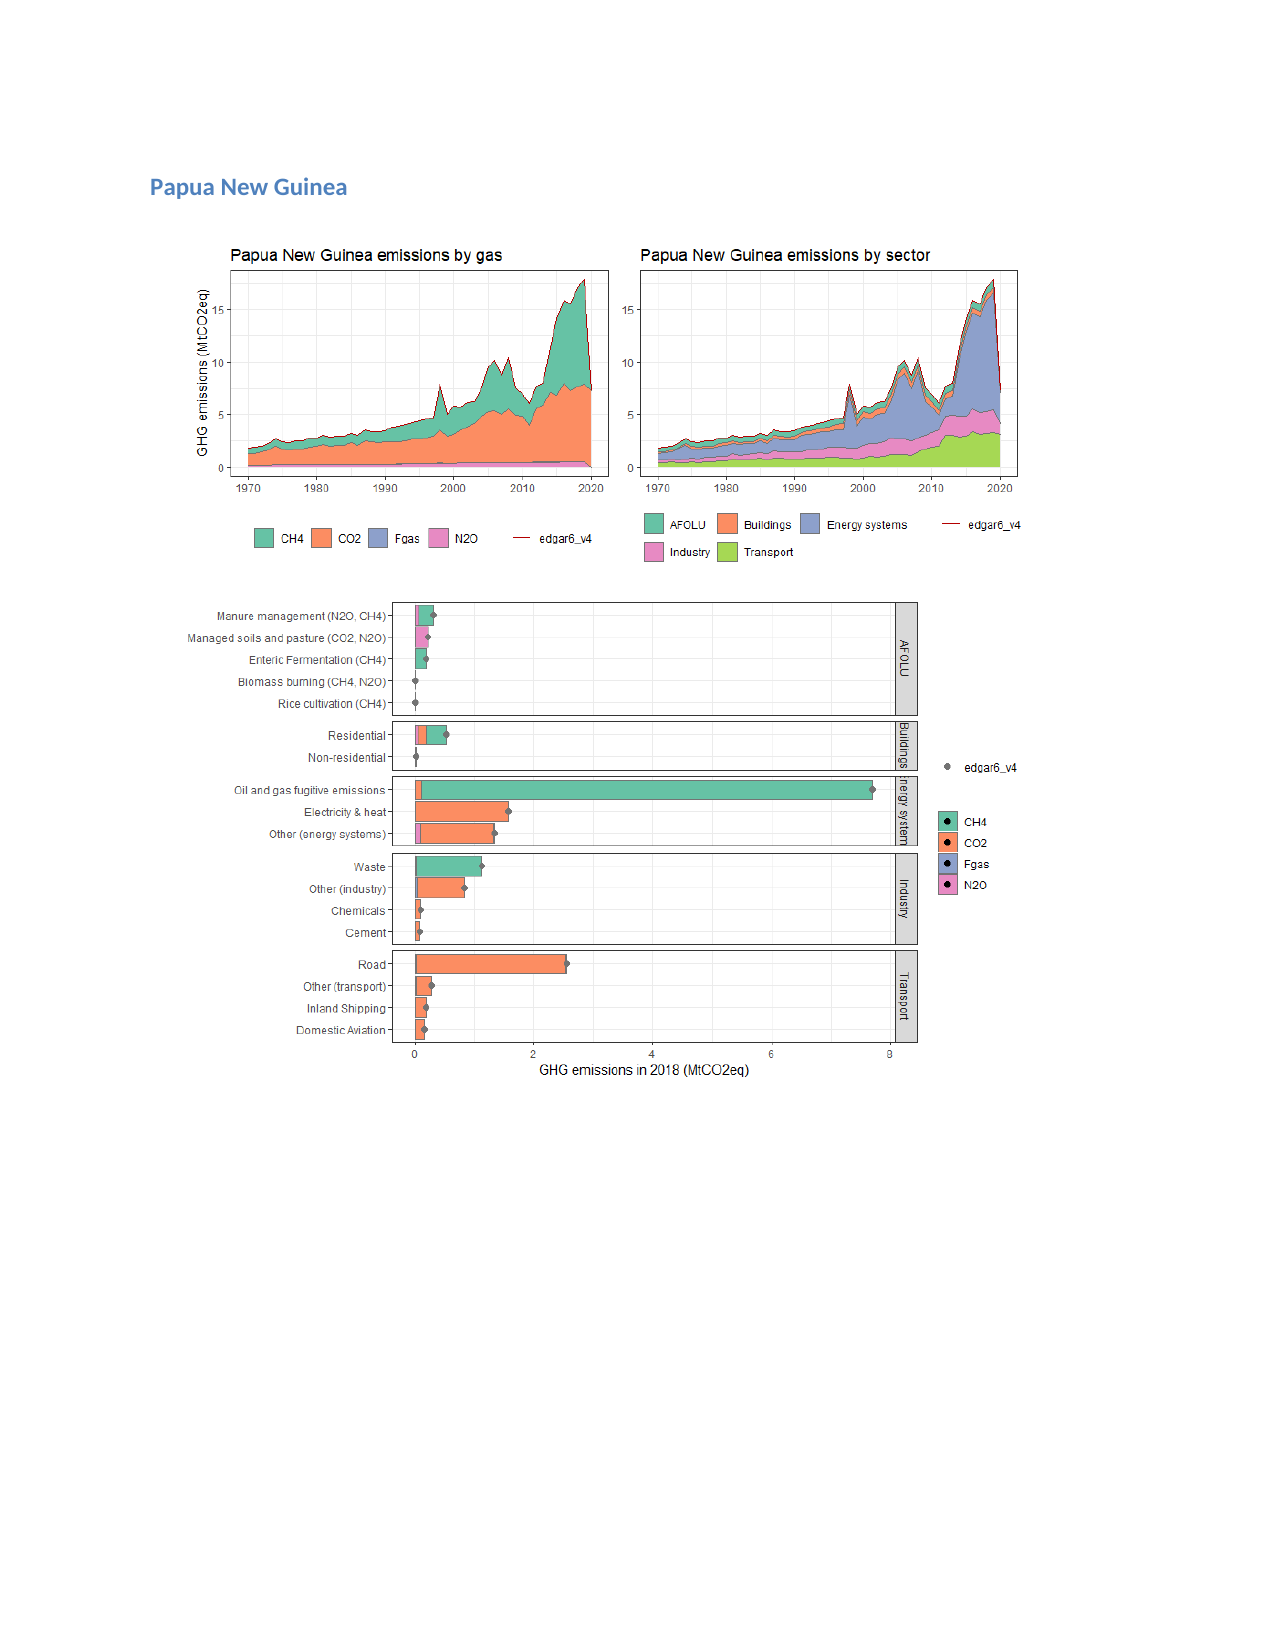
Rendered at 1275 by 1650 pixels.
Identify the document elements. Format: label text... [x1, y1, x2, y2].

picture [168, 220, 1044, 1096]
subtitle Papua New Guinea [150, 171, 1125, 201]
